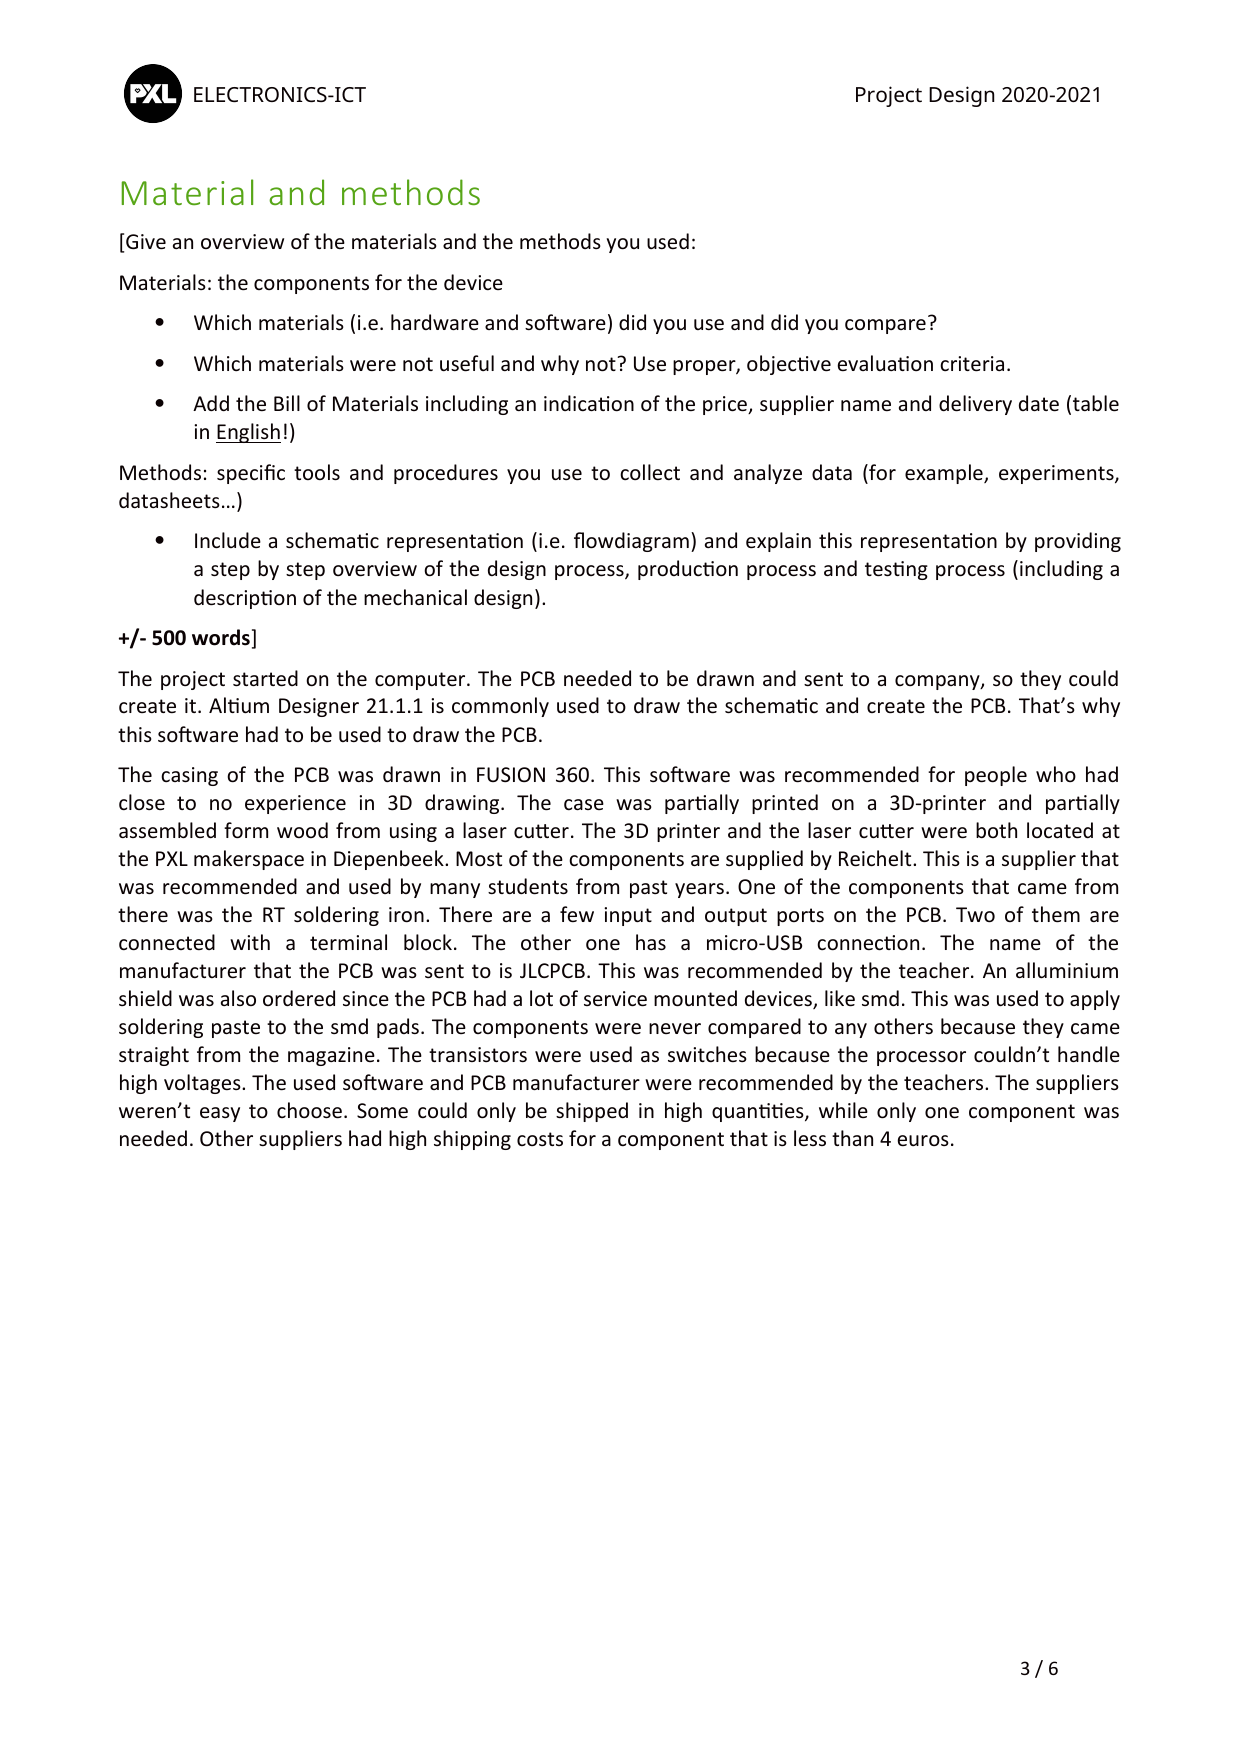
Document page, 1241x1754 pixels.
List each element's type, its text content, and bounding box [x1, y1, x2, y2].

text The casing of the PCB was drawn in FUSION 360. This software was recommended for people who had close to no experience in 3D drawing. The case was partially printed on a 3D-printer and partially assembled form wood from using a laser cutter. The 3D printer and the laser cutter were both located at the PXL makerspace in Diepenbeek. Most of the components are supplied by Reichelt. This is a supplier that was recommended and used by many students from past years. One of the components that came from there was the RT soldering iron. There are a few input and output ports on the PCB. Two of them are connected with a terminal block. The other one has a micro-USB connection. The name of the manufacturer that the PCB was sent to is JLCPCB. This was recommended by the teacher. An alluminium shield was also ordered since the PCB had a lot of service mounted devices, like smd. This was used to apply soldering paste to the smd pads. The components were never compared to any others because they came straight from the magazine. The transistors were used as switches because the processor couldn’t handle high voltages. The used software and PCB manufacturer were recommended by the teachers. The suppliers weren’t easy to choose. Some could only be shipped in high quantities, while only one component was needed. Other suppliers had high shipping costs for a component that is less than 4 euros. [118, 760, 1122, 1152]
text Methods: specific tools and procedures you use to collect and analyze data (for example, experiments, datasheets…) [118, 458, 1122, 514]
list Add the Bill of Materials including an indication of the price, supplier name and delivery date (table in English!) [156, 389, 1122, 446]
text +/- 500 words] [118, 623, 1122, 651]
text The project started on the computer. The PCB needed to be drawn and sent to a company, so they could create it. Altium Designer 21.1.1 is commonly used to draw the schematic and create the PCB. That’s why this software had to be used to draw the PCB. [118, 664, 1122, 748]
text Materials: the components for the device [118, 268, 1122, 296]
text [Give an overview of the materials and the methods you used: [118, 227, 1122, 255]
list Which materials (i.e. hardware and software) did you use and did you compare? [156, 308, 1122, 336]
subtitle Material and methods [118, 169, 1122, 215]
list Include a schematic representation (i.e. flowdiagram) and explain this representation by providing a step by step overview of the design process, production process and testing process (including a description of the mechanical design). [156, 527, 1122, 611]
list Which materials were not useful and why not? Use proper, objective evaluation criteria. [156, 349, 1122, 377]
picture [118, 59, 188, 129]
